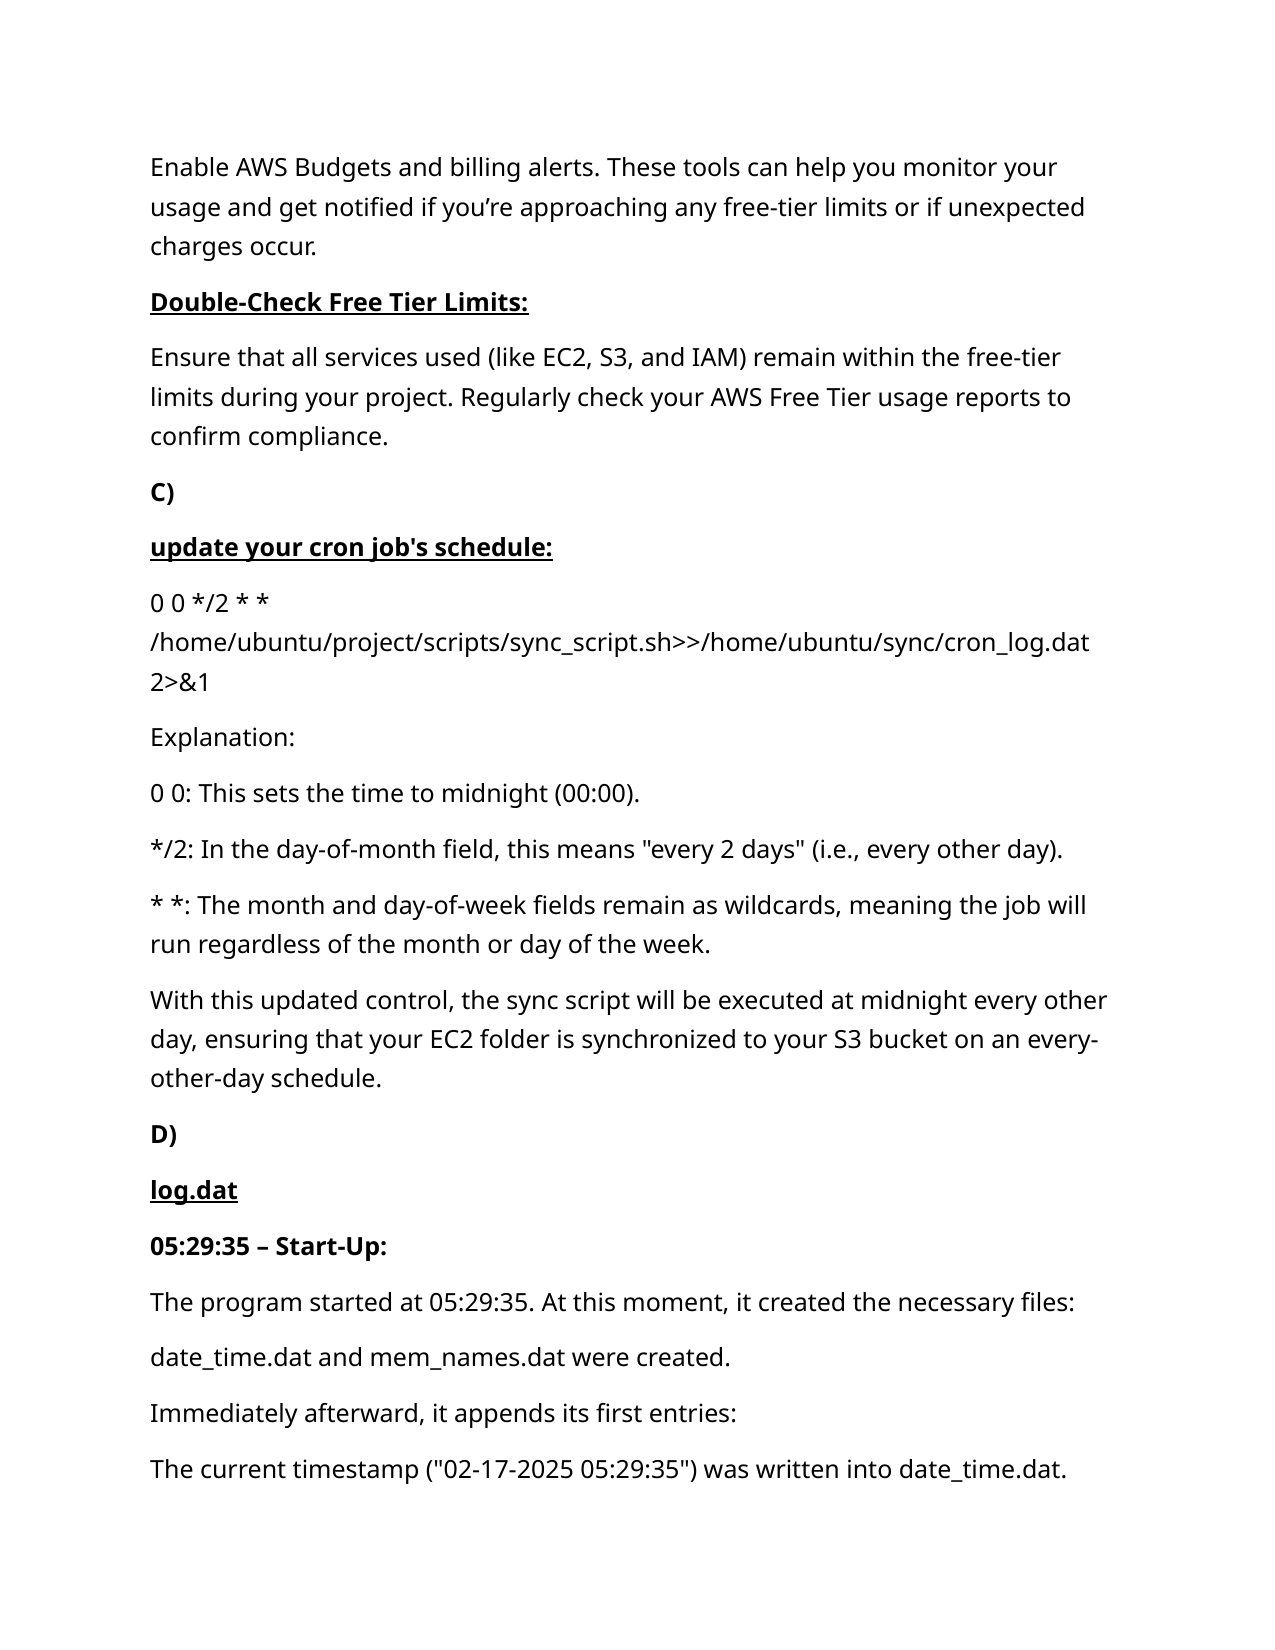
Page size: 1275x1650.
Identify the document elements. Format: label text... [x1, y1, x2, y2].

text log.dat [150, 1172, 1125, 1207]
text 0 0: This sets the time to midnight (00:00). [150, 776, 1125, 810]
text */2: In the day-of-month field, this means "every 2 days" (i.e., every other day). [150, 832, 1125, 866]
text With this updated control, the sync script will be executed at midnight every other day, ensuring that your EC2 folder is synchronized to your S3 bucket on an every-other-day schedule. [150, 982, 1125, 1095]
text Double-Check Free Tier Limits: [150, 284, 1125, 318]
text update your cron job's schedule: [150, 530, 1125, 564]
text D) [150, 1117, 1125, 1151]
text 0 0 */2 * * /home/ubuntu/project/scripts/sync_script.sh>>/home/ubuntu/sync/cron_log.dat 2>&1 [150, 586, 1125, 698]
text Enable AWS Budgets and billing alerts. These tools can help you monitor your usage and get notified if you’re approaching any free-tier limits or if unexpected charges occur. [150, 150, 1125, 262]
text The program started at 05:29:35. At this moment, it created the necessary files: [150, 1284, 1125, 1318]
text Immediately afterward, it appends its first entries: [150, 1396, 1125, 1430]
text Explanation: [150, 720, 1125, 754]
text date_time.dat and mem_names.dat were created. [150, 1340, 1125, 1374]
text * *: The month and day-of-week fields remain as wildcards, meaning the job will run regardless of the month or day of the week. [150, 887, 1125, 961]
text C) [150, 474, 1125, 508]
text 05:29:35 – Start-Up: [150, 1228, 1125, 1262]
text Ensure that all services used (like EC2, S3, and IAM) remain within the free-tier limits during your project. Regularly check your AWS Free Tier usage reports to confirm compliance. [150, 340, 1125, 452]
text The current timestamp ("02-17-2025 05:29:35") was written into date_time.dat. [150, 1452, 1125, 1486]
